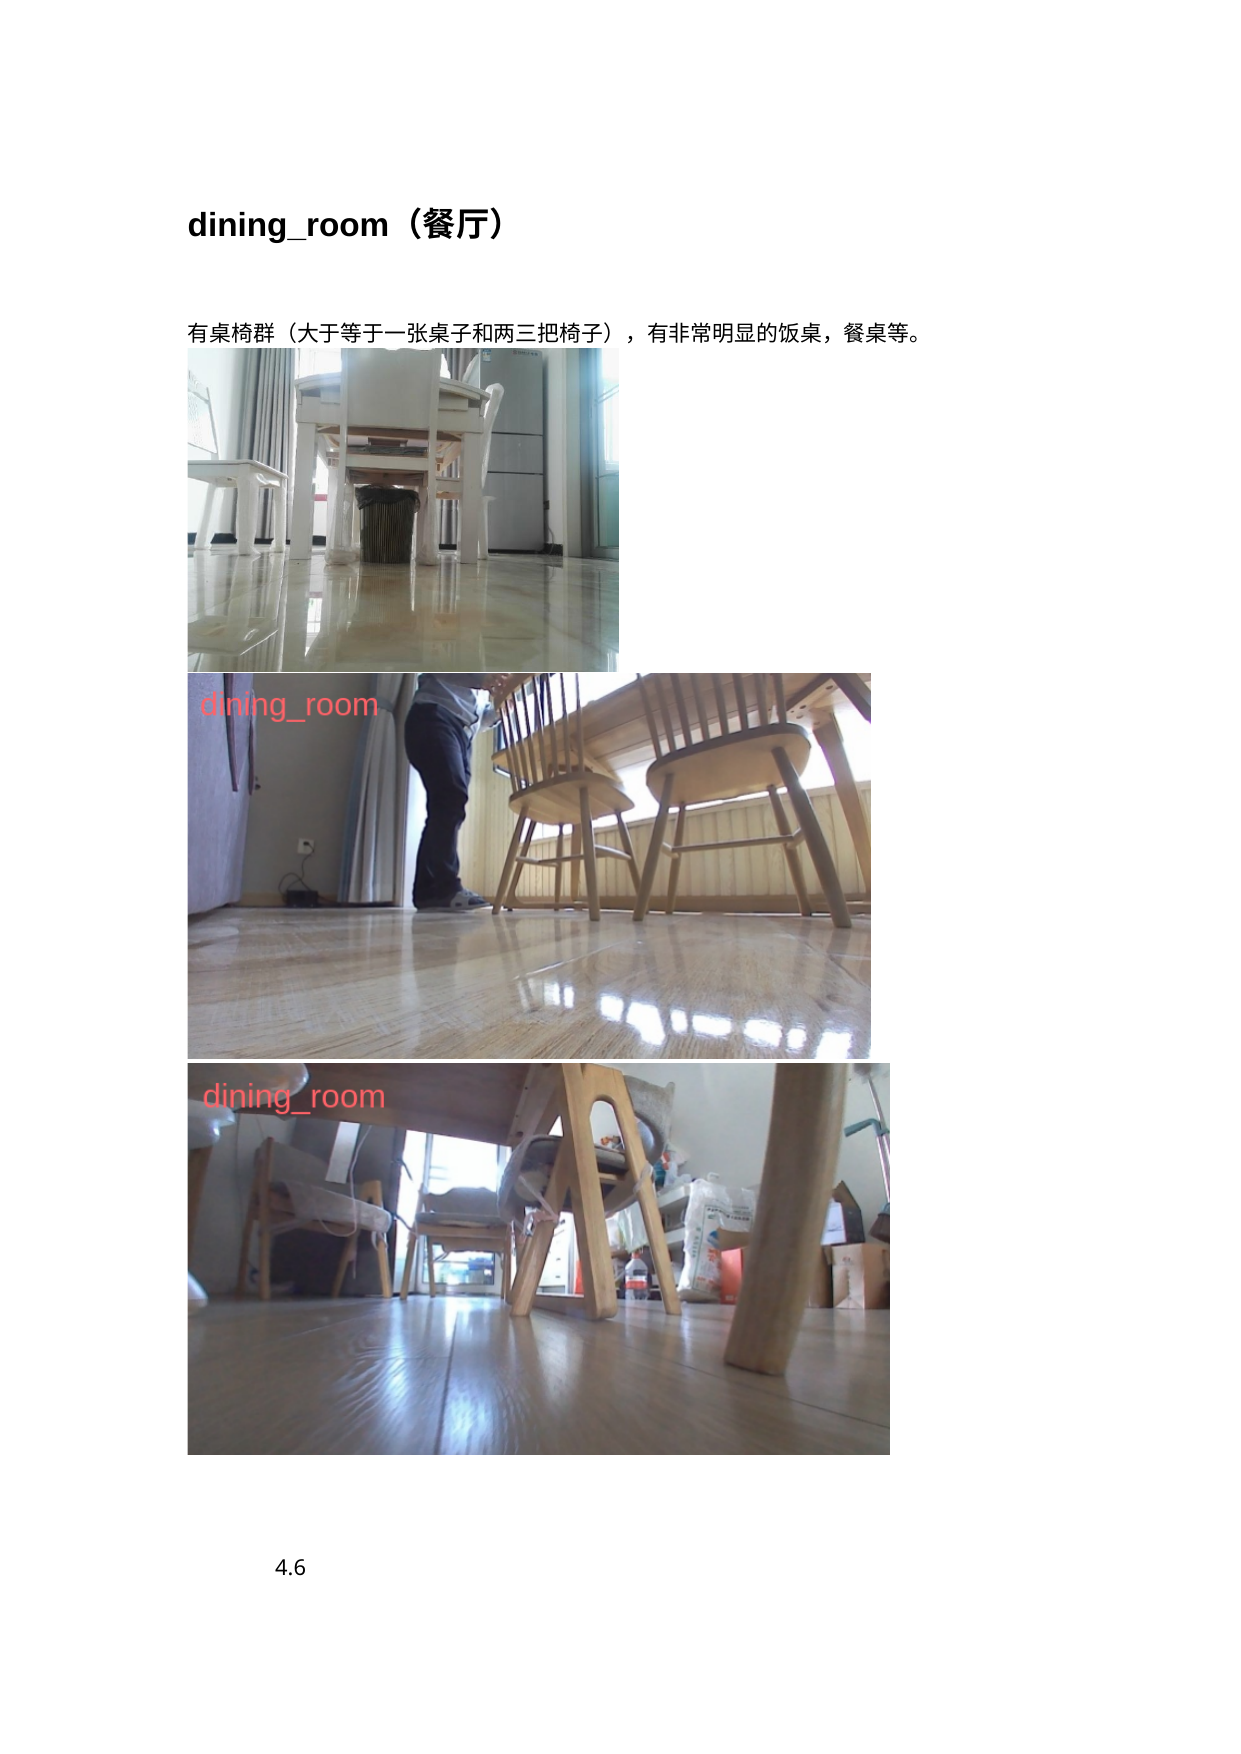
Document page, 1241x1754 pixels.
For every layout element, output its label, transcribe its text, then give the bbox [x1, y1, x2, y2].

picture [187, 1063, 890, 1455]
picture [187, 348, 619, 672]
subtitle dining_room（餐厅） [187, 189, 1053, 254]
list 有桌椅群（大于等于一张桌子和两三把椅子），有非常明显的饭桌，餐桌等。 [187, 316, 1053, 348]
picture [187, 673, 871, 1059]
